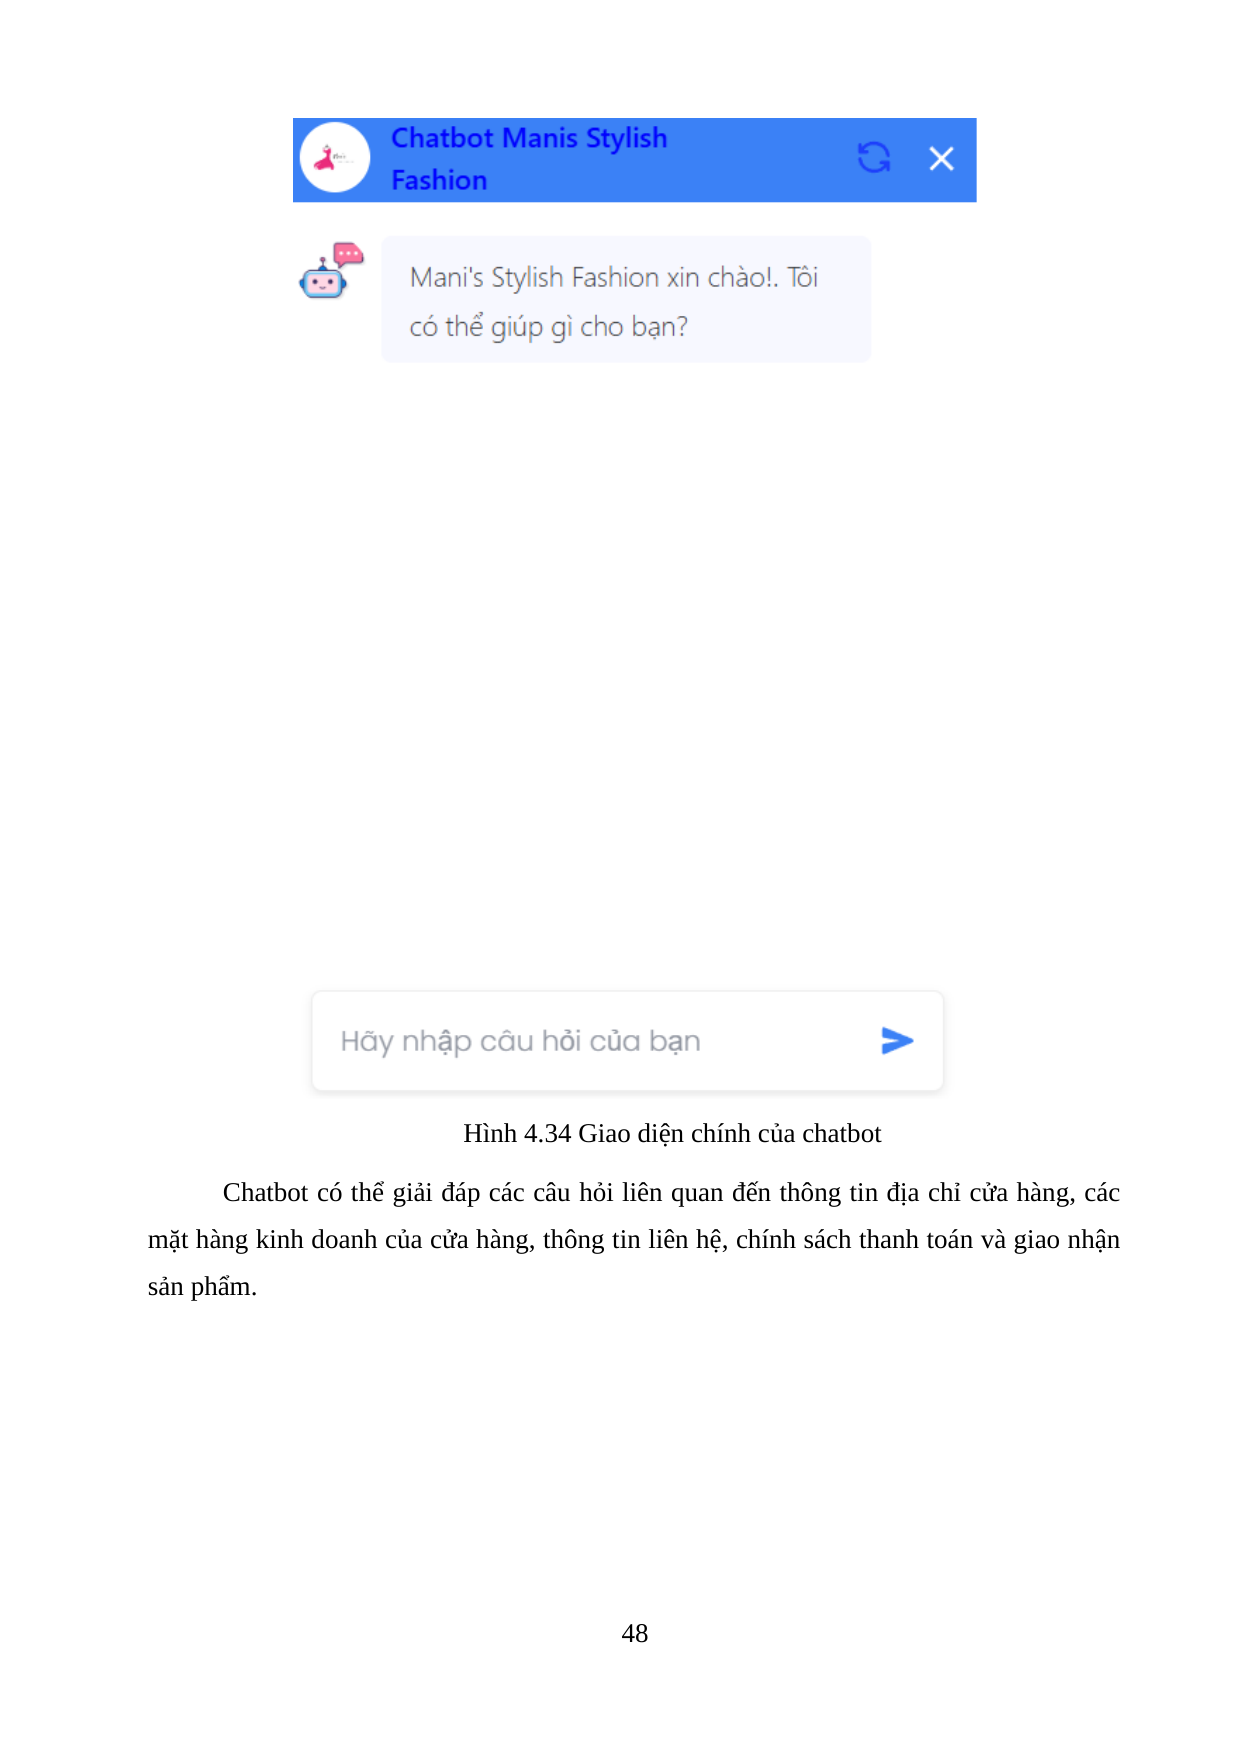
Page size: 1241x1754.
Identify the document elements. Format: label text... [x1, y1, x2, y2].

text Chatbot có thể giải đáp các câu hỏi liên quan đến thông tin địa chỉ cửa hàng, các mặt hàng kinh doanh của cửa hàng, thông tin liên hệ, chính sách thanh toán và giao nhận sản phẩm. [148, 1176, 1122, 1301]
picture [293, 118, 977, 1118]
